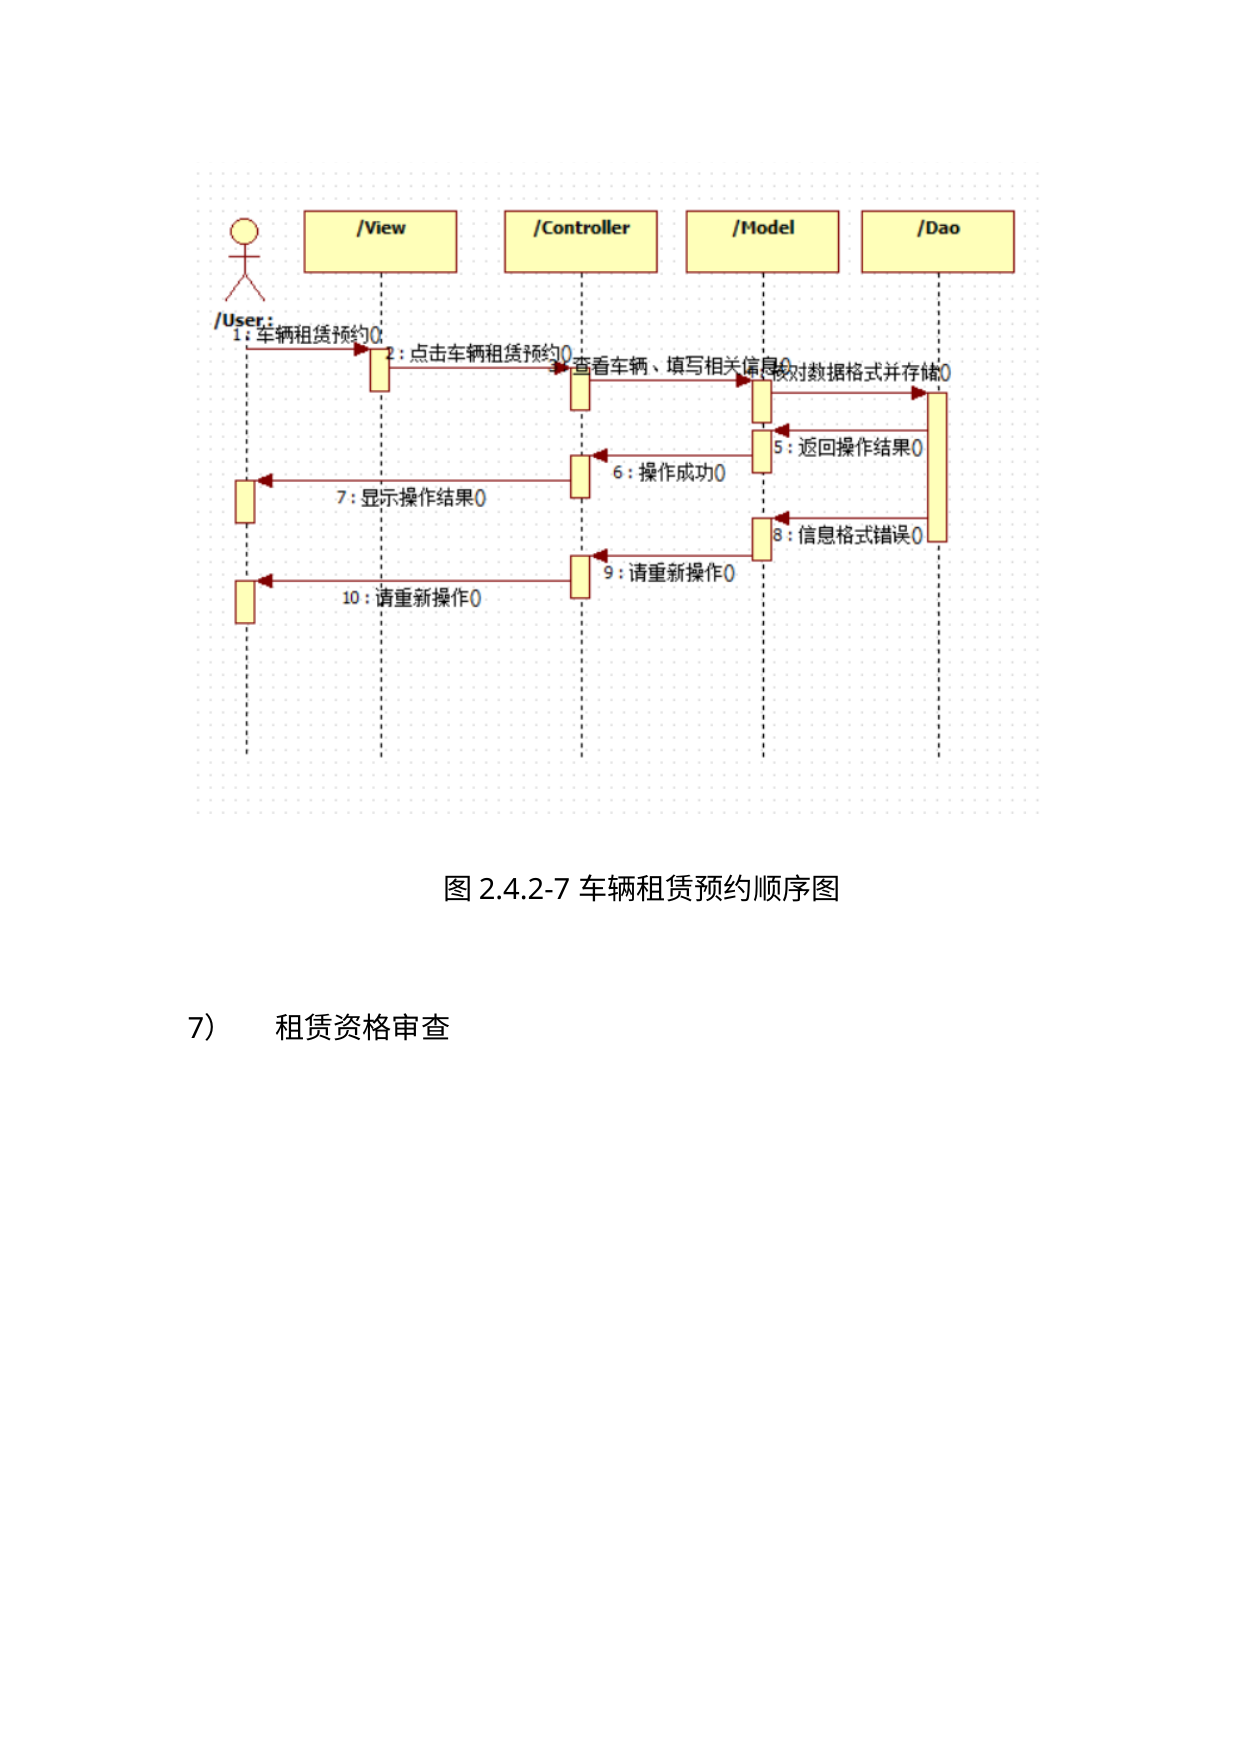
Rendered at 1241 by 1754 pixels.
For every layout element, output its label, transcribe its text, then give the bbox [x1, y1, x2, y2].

picture [187, 162, 1040, 819]
text 图2.4.2-7 车辆租赁预约顺序图 [231, 854, 1053, 919]
list 租赁资格审查 [187, 994, 1053, 1059]
